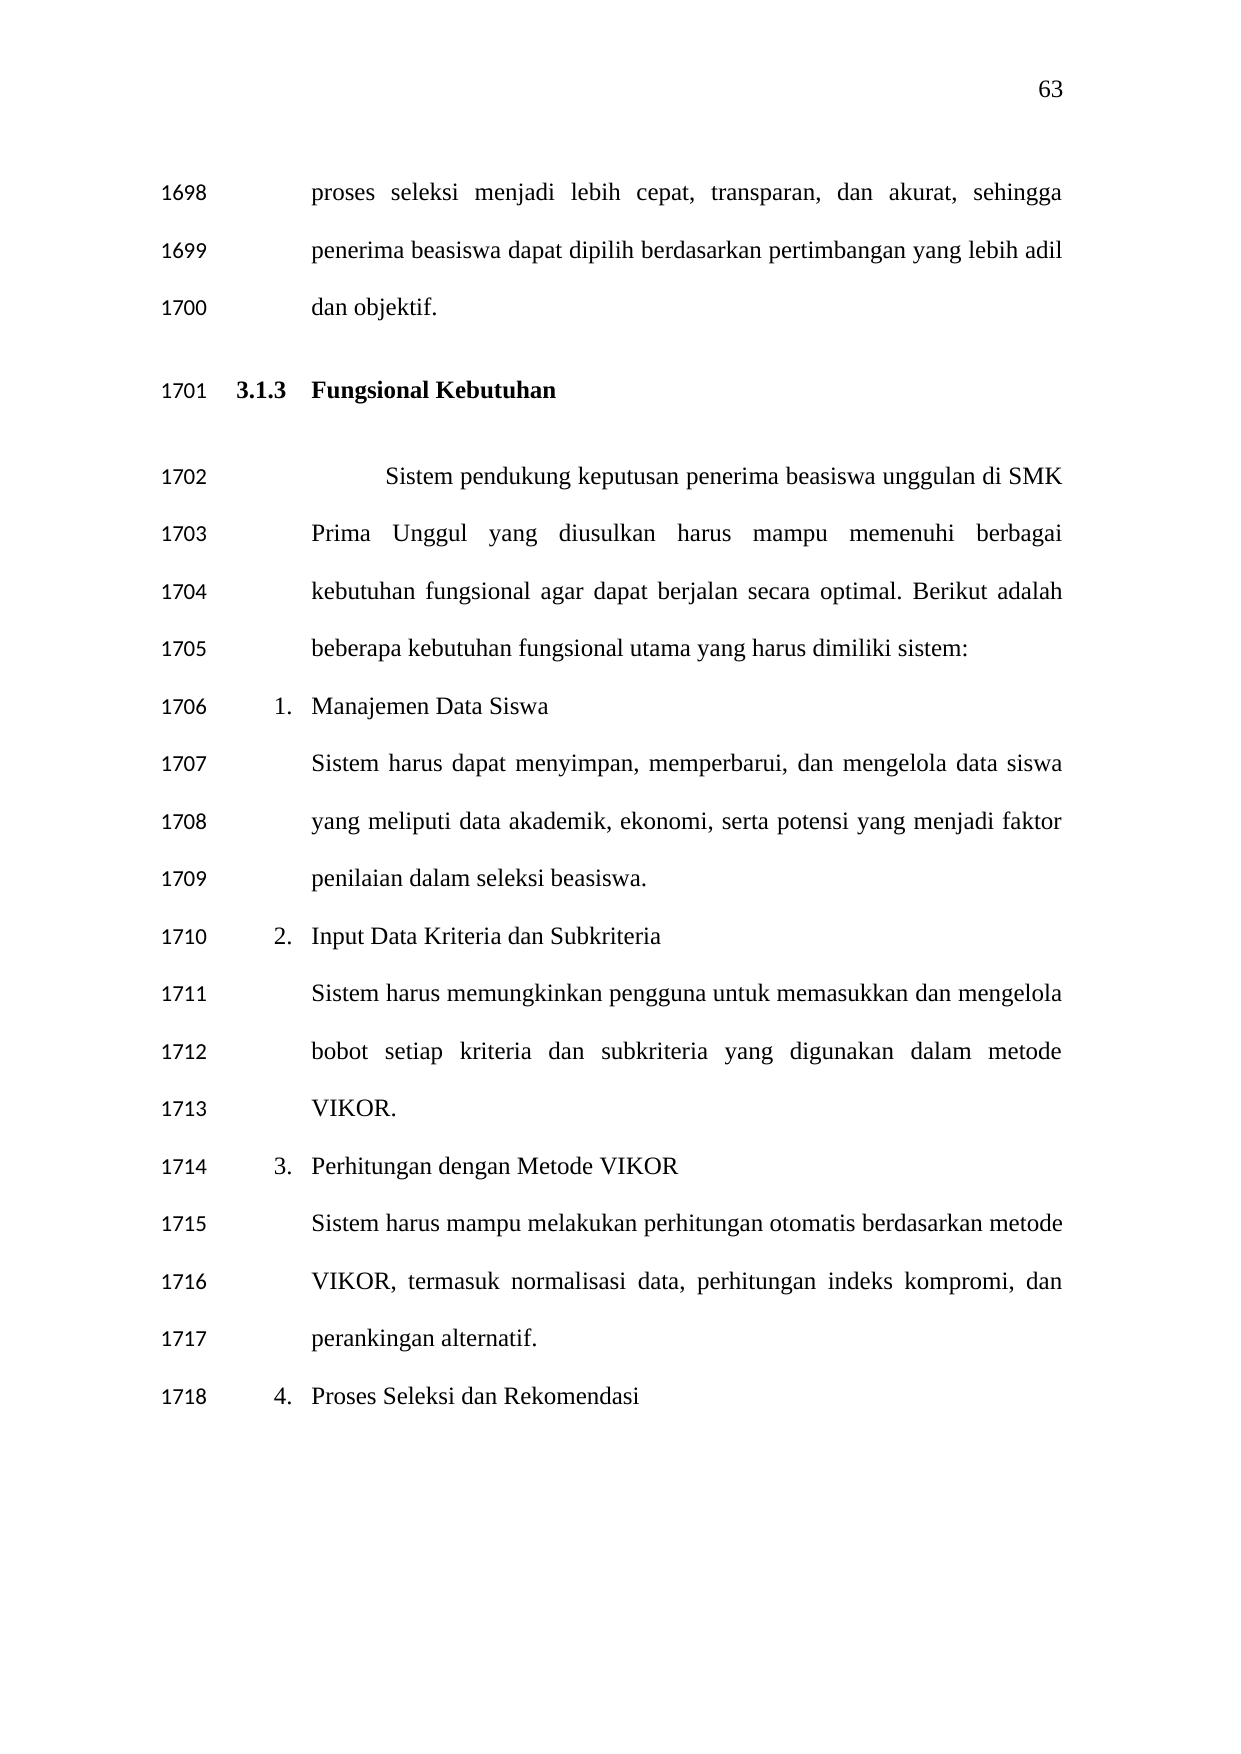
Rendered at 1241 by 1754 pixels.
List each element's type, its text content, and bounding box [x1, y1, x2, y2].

list Sistem harus memungkinkan pengguna untuk memasukkan dan mengelola bobot setiap kriteria dan subkriteria yang digunakan dalam metode VIKOR. [311, 978, 1063, 1122]
list Sistem harus mampu melakukan perhitungan otomatis berdasarkan metode VIKOR, termasuk normalisasi data, perhitungan indeks kompromi, dan perankingan alternatif. [311, 1208, 1063, 1352]
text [311, 177, 1063, 321]
list Input Data Kriteria dan Subkriteria [274, 921, 1063, 950]
list Manajemen Data Siswa [274, 691, 1063, 720]
list Perhitungan dengan Metode VIKOR [274, 1151, 1063, 1180]
text Sistem pendukung keputusan penerima beasiswa unggulan di SMK Prima Unggul yang diusulkan harus mampu memenuhi berbagai kebutuhan fungsional agar dapat berjalan secara optimal. Berikut adalah beberapa kebutuhan fungsional utama yang harus dimiliki sistem: [311, 461, 1063, 662]
list Sistem harus dapat menyimpan, memperbarui, dan mengelola data siswa yang meliputi data akademik, ekonomi, serta potensi yang menjadi faktor penilaian dalam seleksi beasiswa. [311, 748, 1063, 892]
subtitle Fungsional Kebutuhan [236, 375, 1063, 403]
list Proses Seleksi dan Rekomendasi [274, 1381, 1063, 1410]
